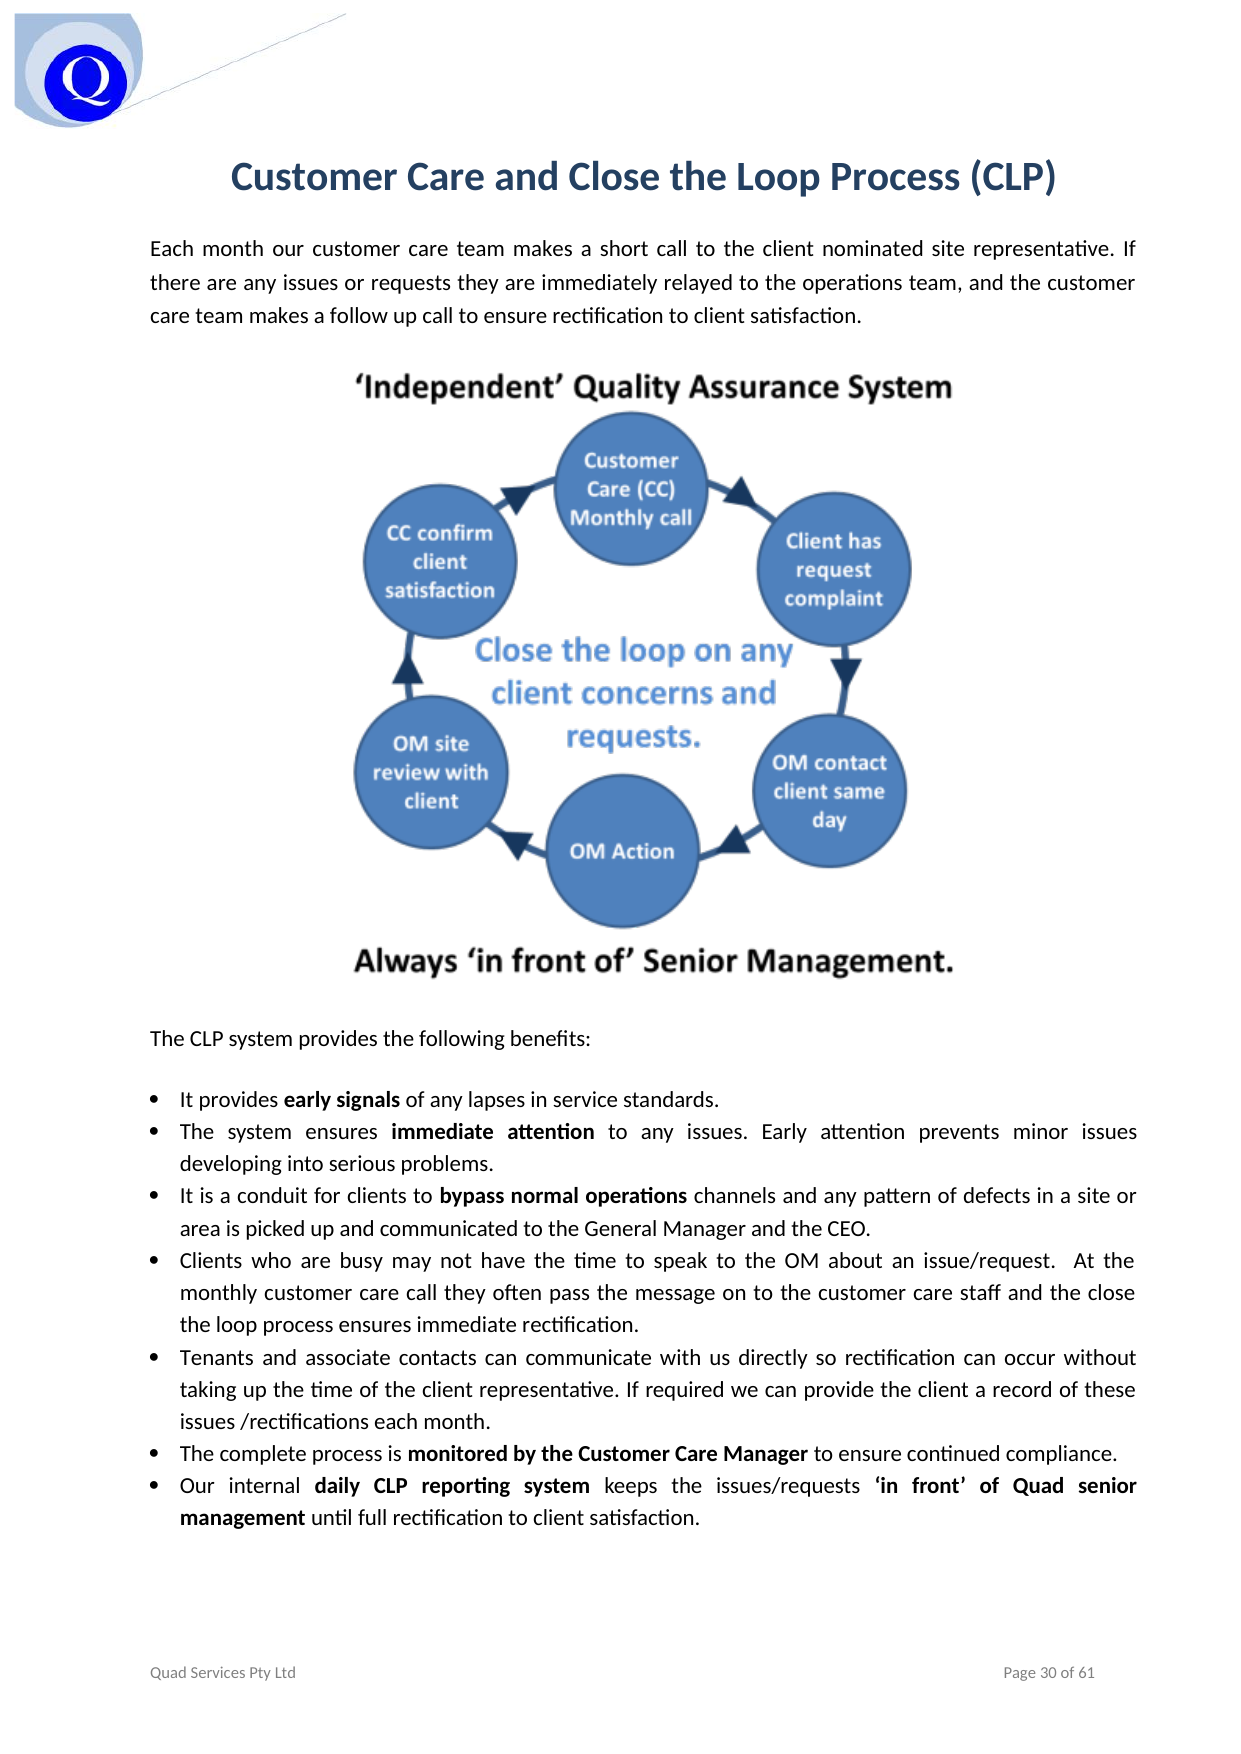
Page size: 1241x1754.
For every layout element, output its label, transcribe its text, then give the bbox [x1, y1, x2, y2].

list Tenants and associate contacts can communicate with us directly so rectification can occur without taking up the time of the client representative. If required we can provide the client a record of these issues /rectifications each month. [150, 1343, 1138, 1435]
picture [332, 354, 976, 1003]
text The CLP system provides the following benefits: [150, 1026, 1138, 1052]
picture [14, 13, 347, 129]
list It is a conduit for clients to bypass normal operations channels and any pattern of defects in a site or area is picked up and communicated to the General Manager and the CEO. [150, 1182, 1138, 1242]
list It provides early signals of any lapses in service standards. [150, 1085, 1138, 1113]
list The system ensures immediate attention to any issues. Early attention prevents minor issues developing into serious problems. [150, 1117, 1138, 1177]
subtitle Customer Care and Close the Loop Process (CLP) [150, 150, 1138, 201]
list Our internal daily CLP reporting system keeps the issues/requests ‘in front’ of Quad senior management until full rectification to client satisfaction. [150, 1471, 1138, 1532]
text Each month our customer care team makes a short call to the client nominated site representative. If there are any issues or requests they are immediately relayed to the operations team, and the customer care team makes a follow up call to ensure rectification to client satisfaction. [150, 234, 1138, 329]
list Clients who are busy may not have the time to speak to the OM about an issue/request. At the monthly customer care call they often pass the message on to the customer care staff and the close the loop process ensures immediate rectification. [150, 1246, 1138, 1338]
list The complete process is monitored by the Customer Care Manager to ensure continued compliance. [150, 1439, 1138, 1467]
